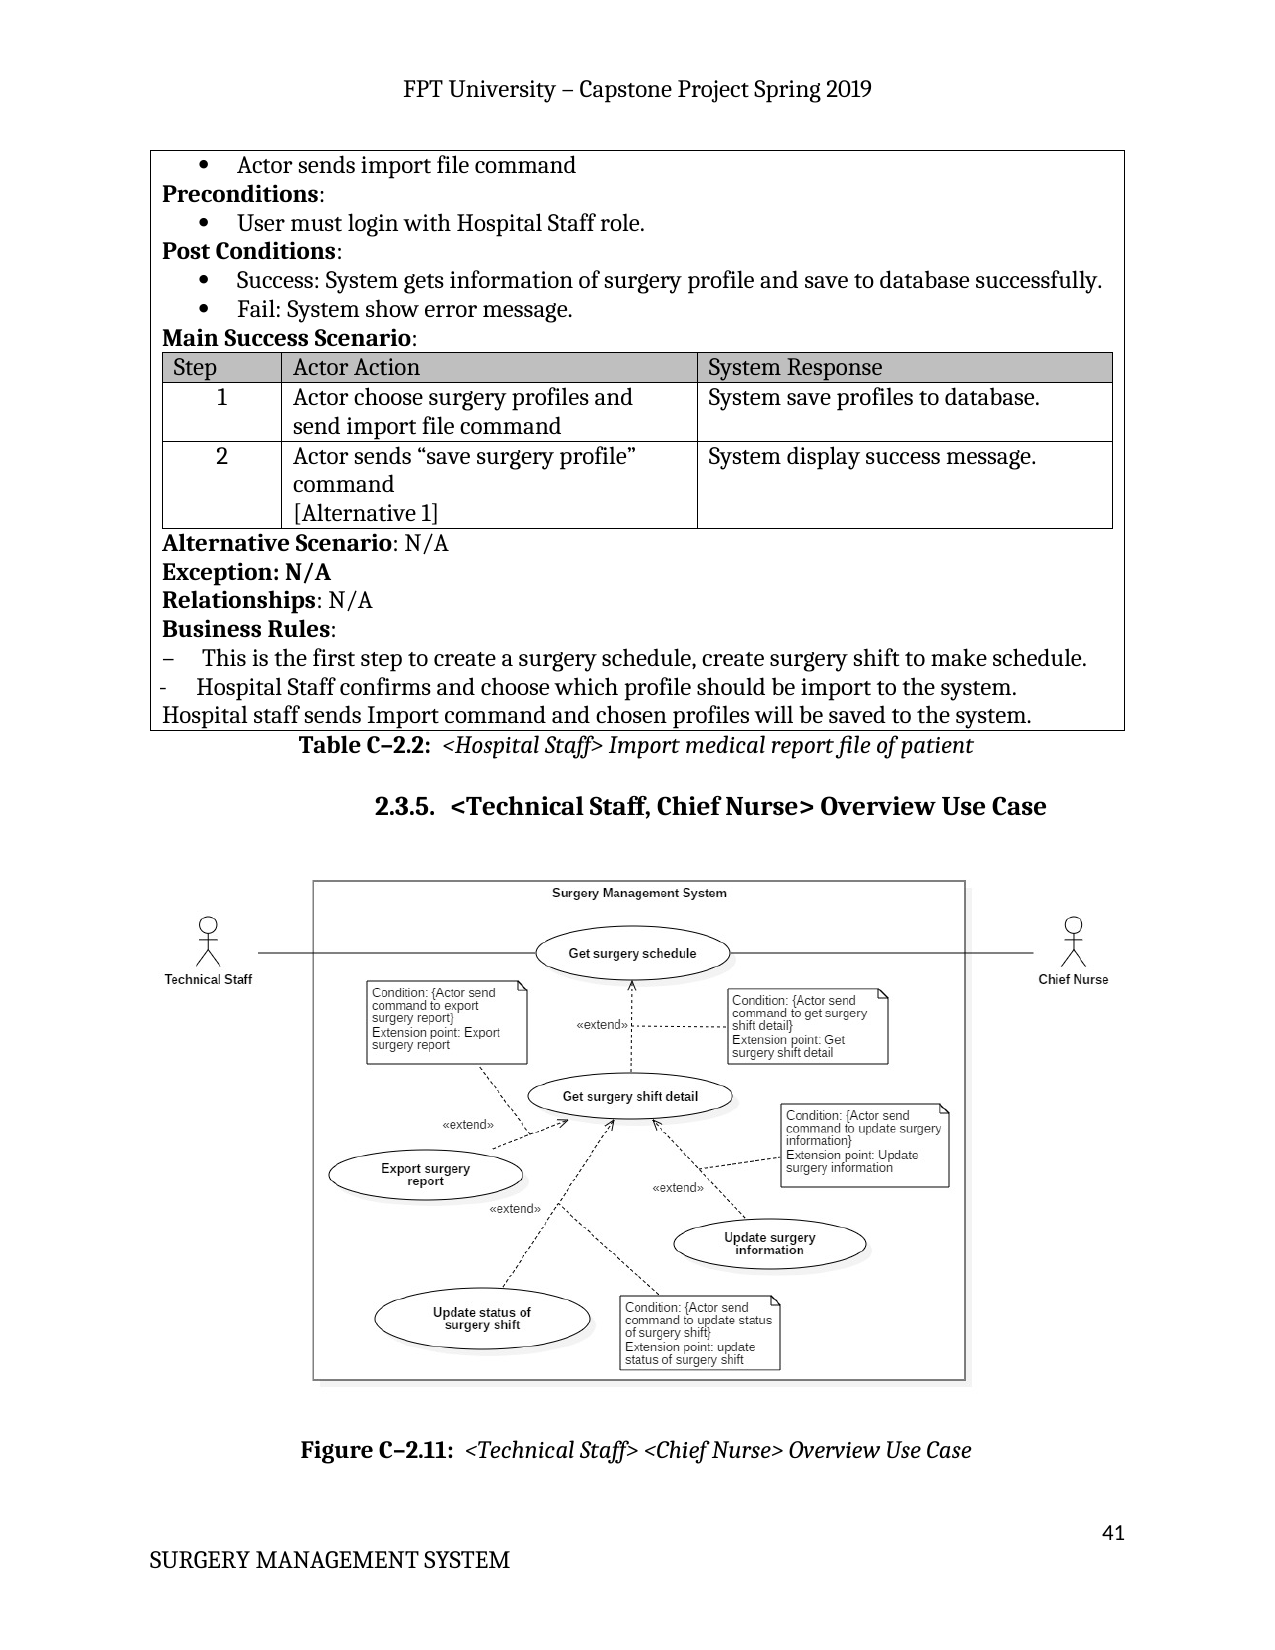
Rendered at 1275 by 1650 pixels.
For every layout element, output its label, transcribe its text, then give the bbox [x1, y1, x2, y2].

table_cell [151, 151, 1124, 730]
subtitle 2.3.5. <Technical Staff, Chief Nurse> Overview Use Case [375, 791, 1125, 822]
list Table C–2.2: <Hospital Staff> Import medical report file of patient [150, 731, 1125, 760]
list Figure C–2.11: <Technical Staff> <Chief Nurse> Overview Use Case [150, 1436, 1125, 1465]
picture [150, 871, 1150, 1418]
